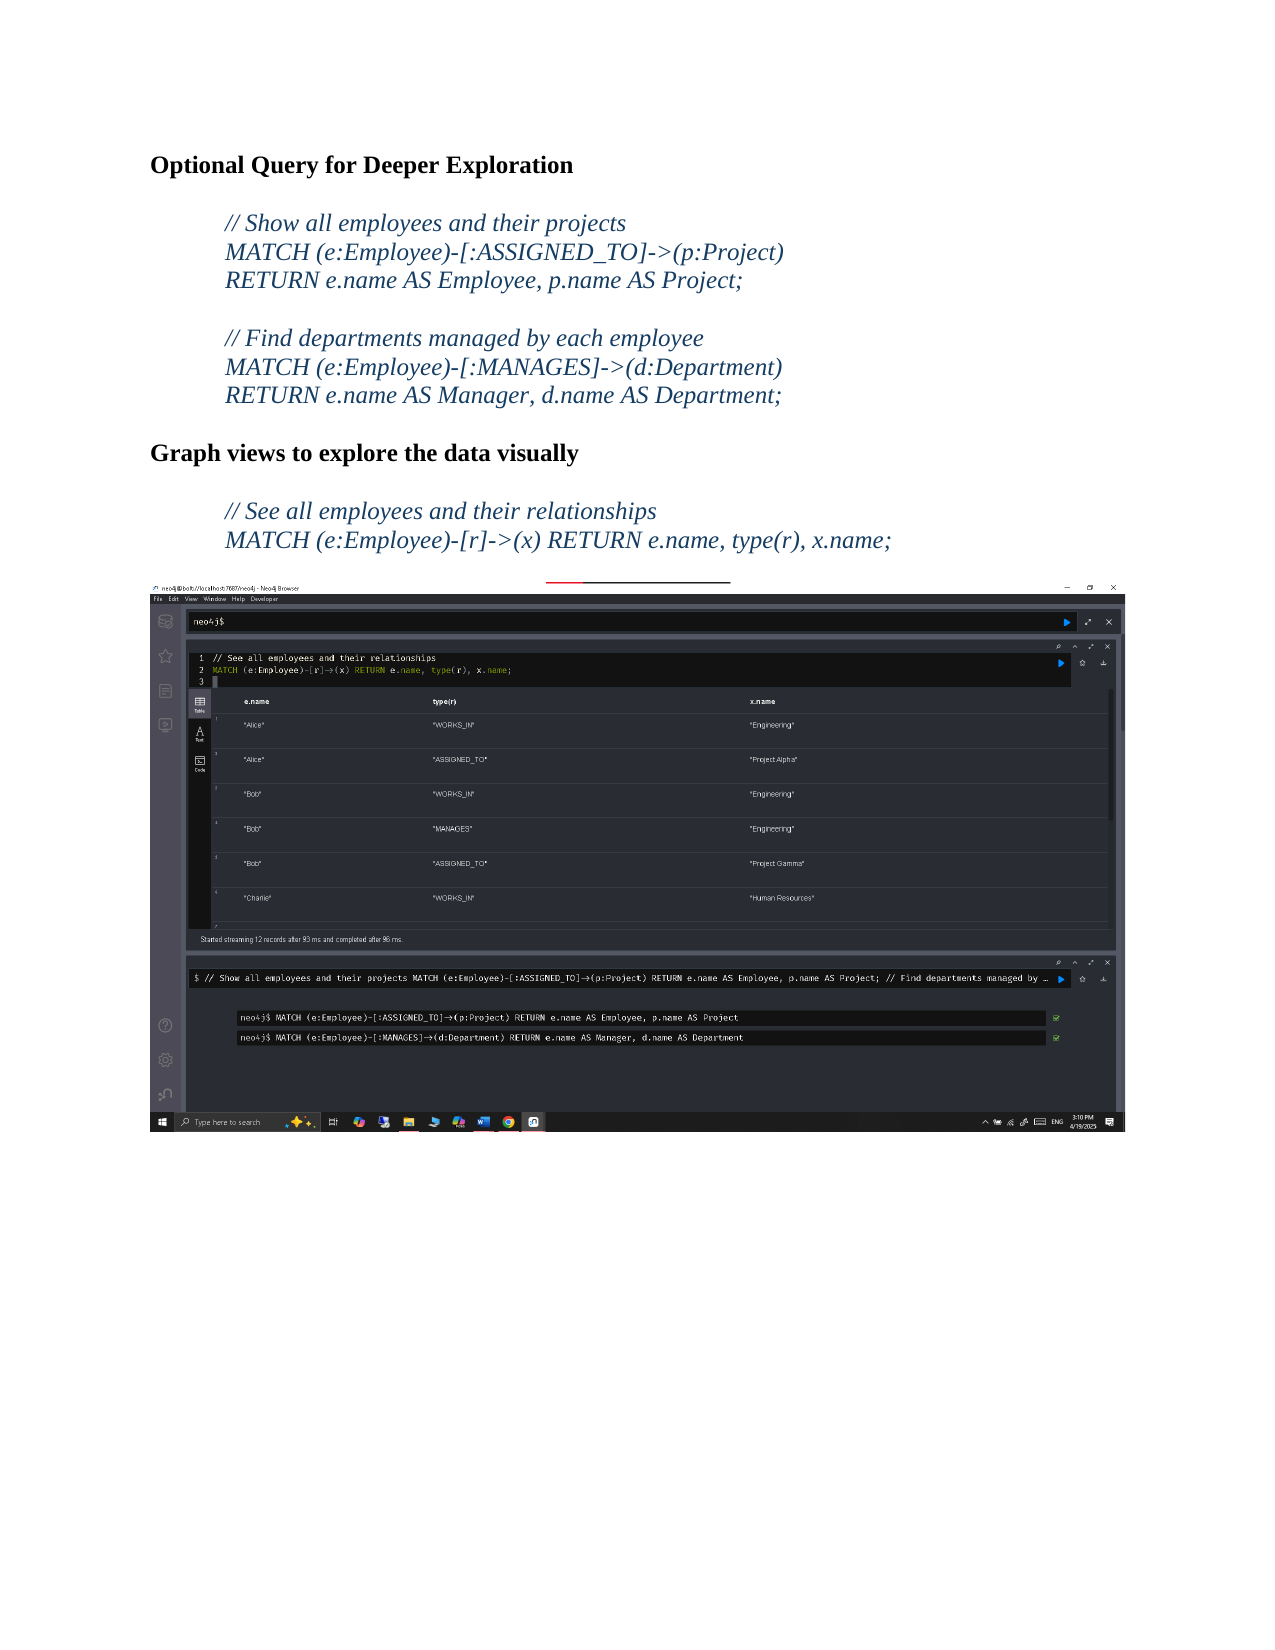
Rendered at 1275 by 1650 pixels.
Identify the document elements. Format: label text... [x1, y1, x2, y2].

text // Show all employees and their projects [225, 208, 1125, 237]
text MATCH (e:Employee)-[r]->(x) RETURN e.name, type(r), x.name; [225, 525, 1125, 554]
text RETURN e.name AS Employee, p.name AS Project; [225, 265, 1125, 294]
picture [150, 582, 1125, 1132]
text // Find departments managed by each employee [225, 323, 1125, 352]
text RETURN e.name AS Manager, d.name AS Department; [225, 380, 1125, 409]
text Graph views to explore the data visually [150, 438, 1125, 467]
text MATCH (e:Employee)-[:MANAGES]->(d:Department) [225, 352, 1125, 380]
text // See all employees and their relationships [225, 496, 1125, 525]
text MATCH (e:Employee)-[:ASSIGNED_TO]->(p:Project) [225, 237, 1125, 265]
text Optional Query for Deeper Exploration [150, 150, 1125, 179]
